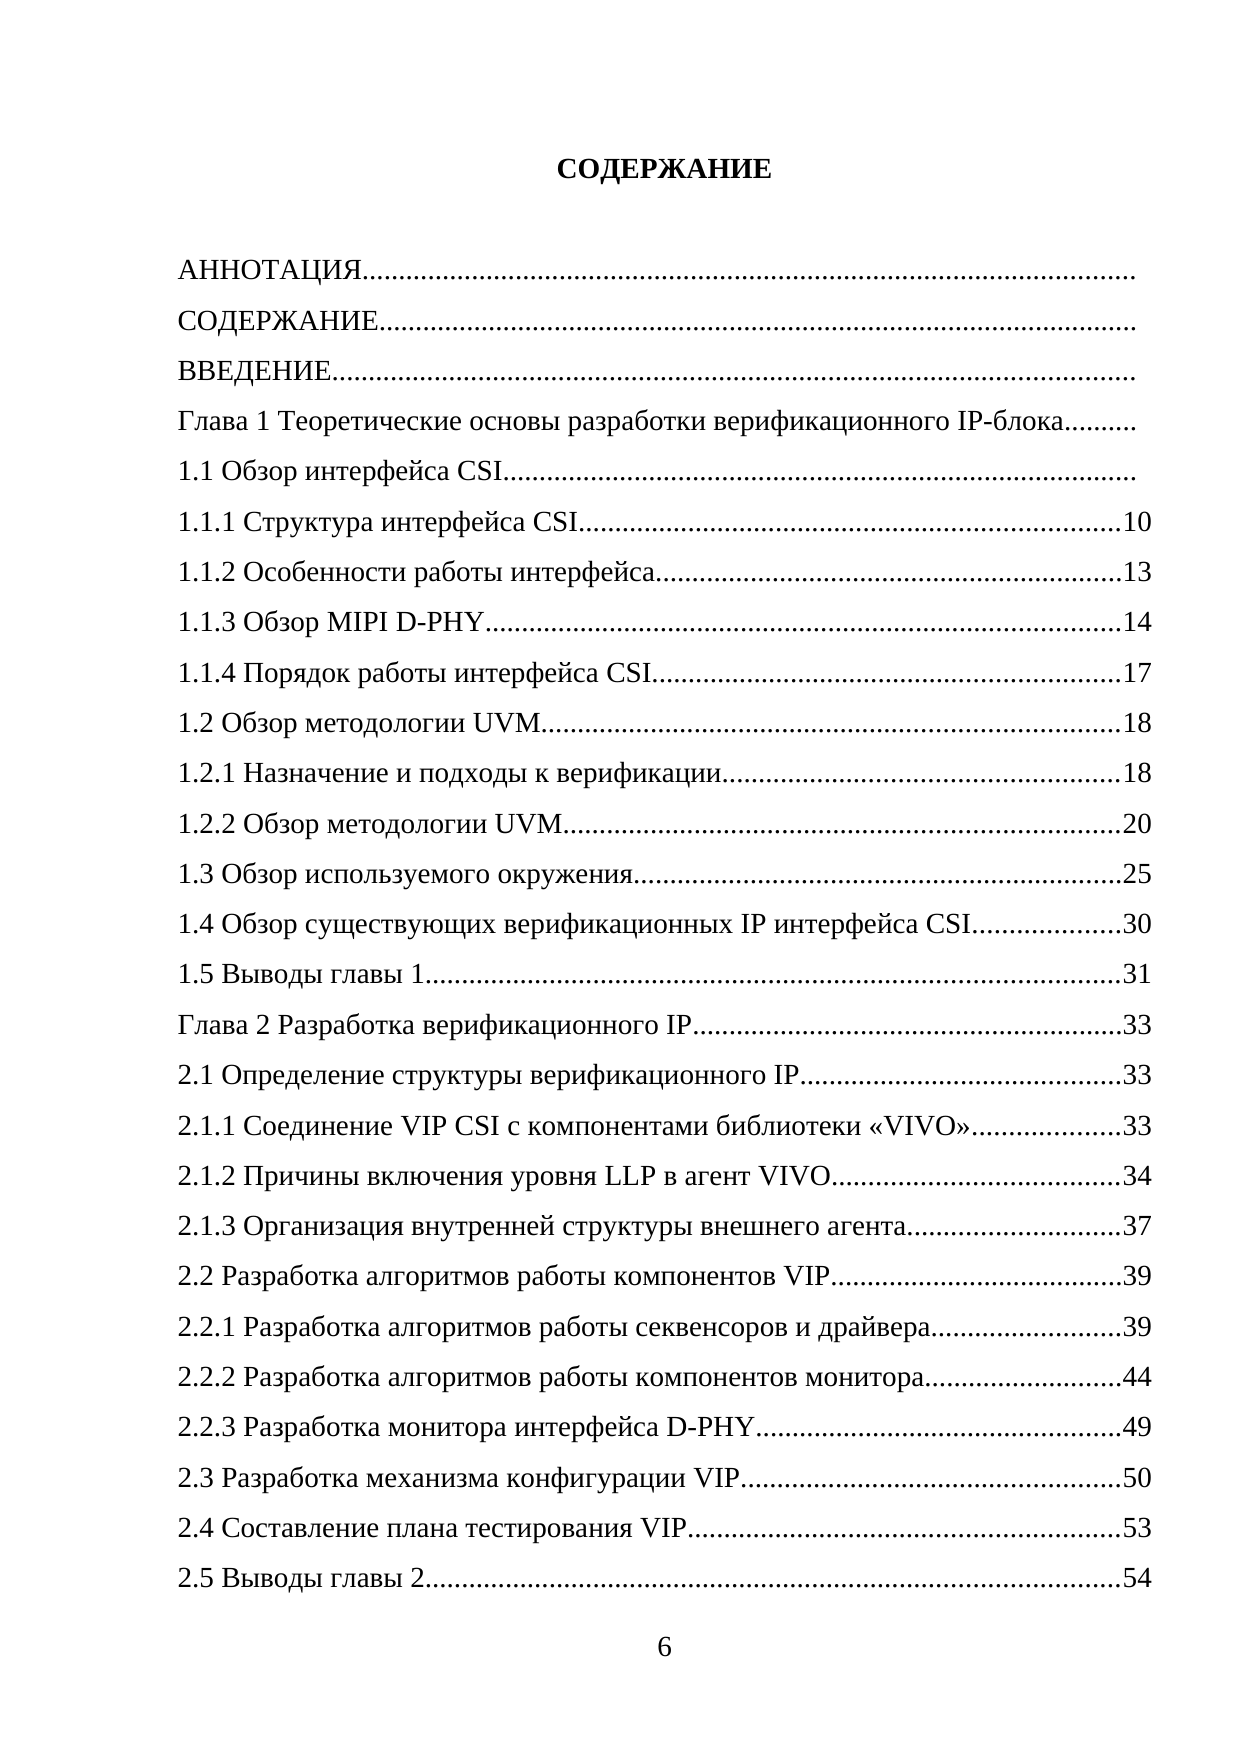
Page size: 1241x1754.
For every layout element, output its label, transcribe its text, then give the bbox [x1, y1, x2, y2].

text 1.4 Обзор существующих верификационных IP интерфейса CSI 30 [177, 906, 1137, 940]
text 2.3 Разработка механизма конфигурации VIP 50 [177, 1460, 1137, 1493]
subtitle СОДЕРЖАНИЕ [177, 152, 1152, 185]
text 2.4 Составление плана тестирования VIP 53 [177, 1510, 1137, 1544]
text 2.5 Выводы главы 2 54 [177, 1560, 1137, 1594]
text 1.2.2 Обзор методологии UVM 20 [177, 806, 1137, 839]
text 2.2.1 Разработка алгоритмов работы секвенсоров и драйвера 39 [177, 1309, 1137, 1342]
text Глава 2 Разработка верификационного IP 33 [177, 1007, 1137, 1041]
text 1.2 Обзор методологии UVM 18 [177, 705, 1137, 739]
text ВВЕДЕНИЕ 8 [177, 353, 1137, 386]
text 1.1.4 Порядок работы интерфейса CSI 17 [177, 655, 1137, 688]
text 2.1.2 Причины включения уровня LLP в агент VIVO 34 [177, 1158, 1137, 1191]
text 1.1.2 Особенности работы интерфейса 13 [177, 554, 1137, 588]
text 2.2 Разработка алгоритмов работы компонентов VIP 39 [177, 1258, 1137, 1292]
text 2.1.1 Соединение VIP CSI с компонентами библиотеки «VIVO» 33 [177, 1108, 1137, 1141]
text АННОТАЦИЯ 3 [177, 252, 1137, 286]
text 2.1.3 Организация внутренней структуры внешнего агента 37 [177, 1208, 1137, 1242]
text 1.3 Обзор используемого окружения 25 [177, 856, 1137, 889]
text 2.1 Определение структуры верификационного IP 33 [177, 1057, 1137, 1091]
text 1.1 Обзор интерфейса CSI 9 [177, 453, 1137, 487]
text Глава 1 Теоретические основы разработки верификационного IP-блока 9 [177, 403, 1137, 437]
text 1.2.1 Назначение и подходы к верификации 18 [177, 755, 1137, 789]
text 1.1.3 Обзор MIPI D-PHY 14 [177, 604, 1137, 638]
text 2.2.3 Разработка монитора интерфейса D-PHY 49 [177, 1409, 1137, 1443]
text 1.1.1 Структура интерфейса CSI 10 [177, 504, 1137, 537]
text СОДЕРЖАНИЕ 6 [177, 303, 1137, 336]
text 1.5 Выводы главы 1 31 [177, 957, 1137, 990]
text 2.2.2 Разработка алгоритмов работы компонентов монитора 44 [177, 1359, 1137, 1393]
